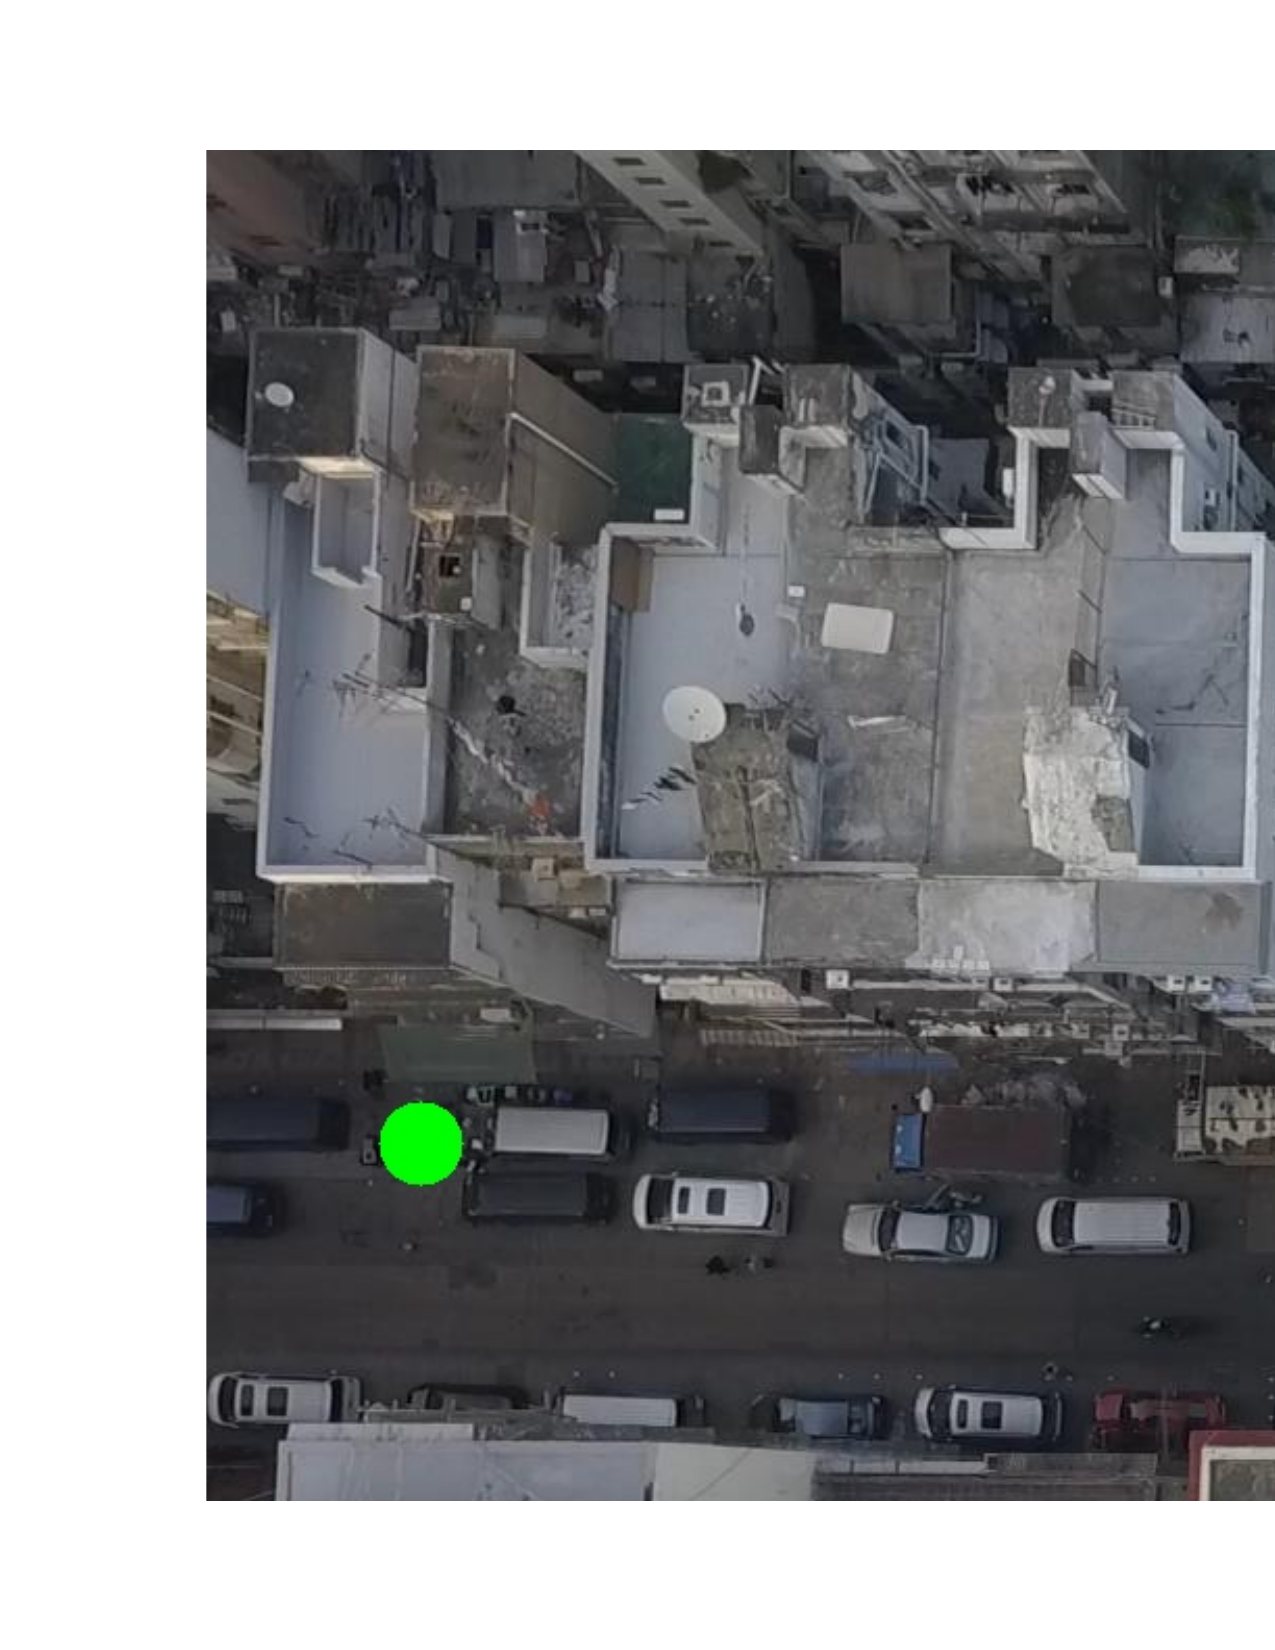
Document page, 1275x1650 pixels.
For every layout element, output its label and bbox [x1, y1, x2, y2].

picture [206, 150, 1275, 1501]
